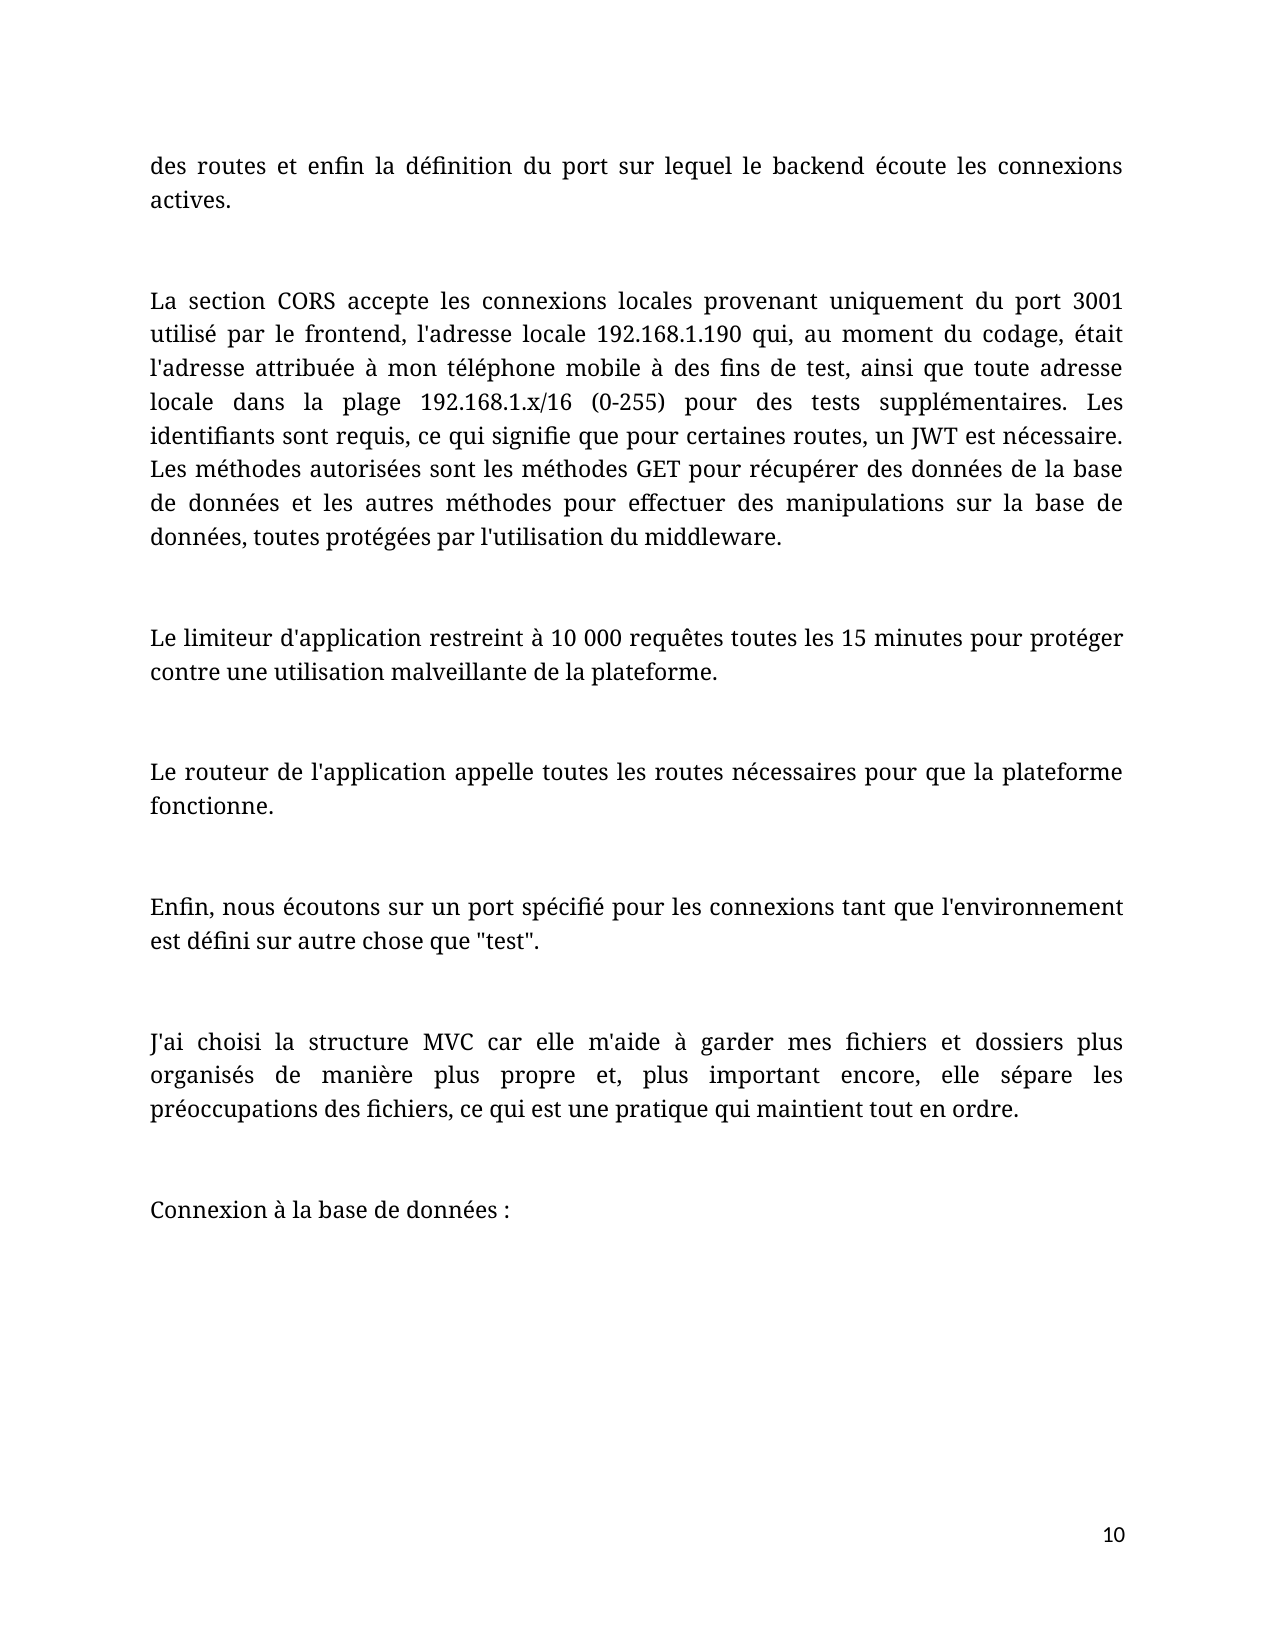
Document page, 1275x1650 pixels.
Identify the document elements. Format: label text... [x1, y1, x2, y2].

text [150, 150, 1125, 215]
text Enfin, nous écoutons sur un port spécifié pour les connexions tant que l'environnement est défini sur autre chose que "test". [150, 891, 1125, 956]
text Le limiteur d'application restreint à 10 000 requêtes toutes les 15 minutes pour protéger contre une utilisation malveillante de la plateforme. [150, 622, 1125, 687]
text Connexion à la base de données : [150, 1194, 1125, 1225]
text La section CORS accepte les connexions locales provenant uniquement du port 3001 utilisé par le frontend, l'adresse locale 192.168.1.190 qui, au moment du codage, était l'adresse attribuée à mon téléphone mobile à des fins de test, ainsi que toute adresse locale dans la plage 192.168.1.x/16 (0-255) pour des tests supplémentaires. Les identifiants sont requis, ce qui signifie que pour certaines routes, un JWT est nécessaire. Les méthodes autorisées sont les méthodes GET pour récupérer des données de la base de données et les autres méthodes pour effectuer des manipulations sur la base de données, toutes protégées par l'utilisation du middleware. [150, 284, 1125, 552]
text J'ai choisi la structure MVC car elle m'aide à garder mes fichiers et dossiers plus organisés de manière plus propre et, plus important encore, elle sépare les préoccupations des fichiers, ce qui est une pratique qui maintient tout en ordre. [150, 1025, 1125, 1124]
text Le routeur de l'application appelle toutes les routes nécessaires pour que la plateforme fonctionne. [150, 756, 1125, 821]
